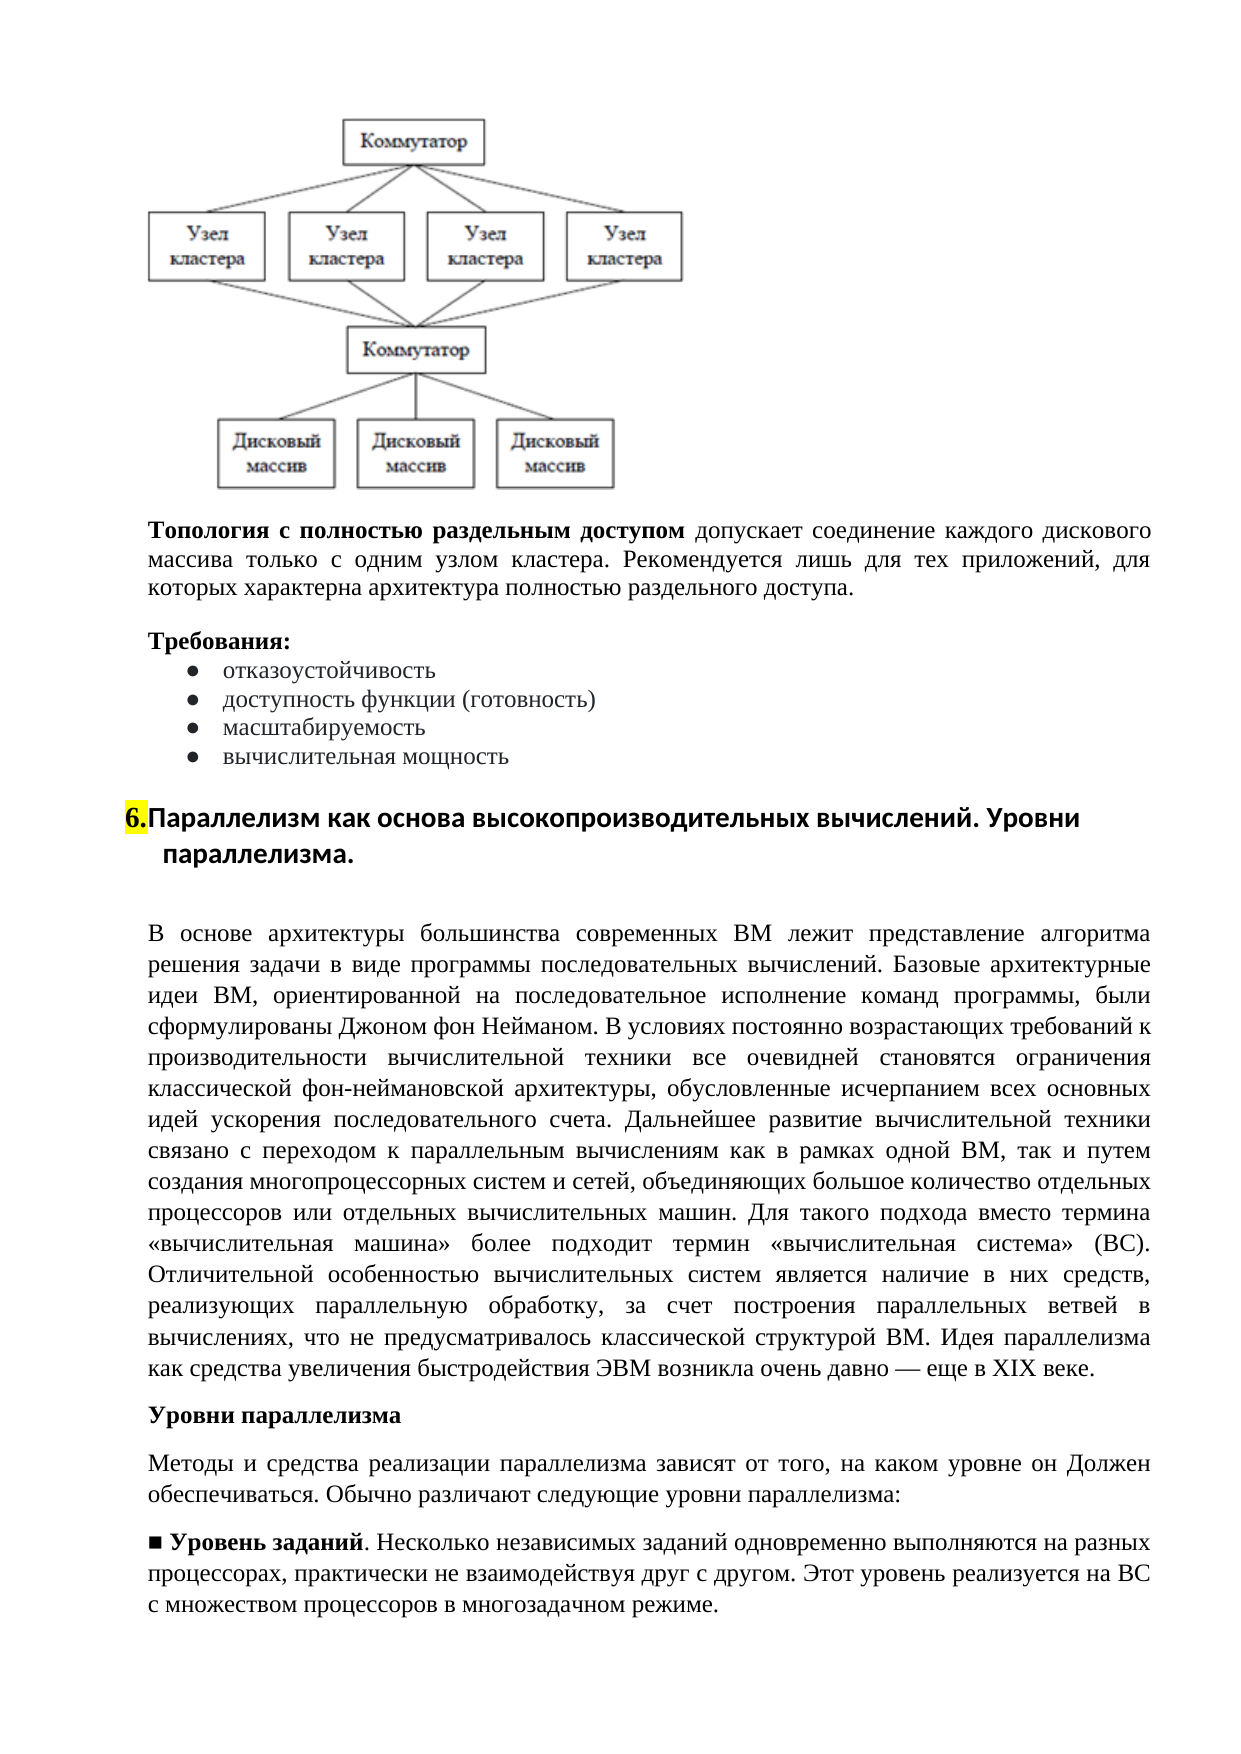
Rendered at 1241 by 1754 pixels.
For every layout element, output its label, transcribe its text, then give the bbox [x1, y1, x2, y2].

text Топология с полностью раздельным доступом допускает соединение каждого дискового массива только с одним узлом кластера. Рекомендуется лишь для тех приложений, для которых характерна архитектура полностью раздельного доступа. [148, 515, 1152, 601]
picture [147, 118, 684, 490]
text Методы и средства реализации параллелизма зависят от того, на каком уровне он Должен обеспечиваться. Обычно различают следующие уровни параллелизма: [148, 1448, 1152, 1508]
text Требования: [148, 626, 1152, 655]
text ■ Уровень заданий. Несколько независимых заданий одновременно выполняются на разных процессорах, практически не взаимодействуя друг с другом. Этот уровень реализуется на ВС с множеством процессоров в многозадачном режиме. [148, 1527, 1152, 1618]
list вычислительная мощность [185, 741, 1152, 770]
text Уровни параллелизма [148, 1400, 1152, 1429]
list масштабируемость [185, 712, 1152, 741]
text В основе архитектуры большинства современных ВМ лежит представление алгоритма решения задачи в виде программы последовательных вычислений. Базовые архитектурные идеи ВМ, ориентированной на последовательное исполнение команд программы, были сформулированы Джоном фон Нейманом. В условиях постоянно возрастающих требований к производительности вычислительной техники все очевидней становятся ограничения классической фон-неймановской архитектуры, обусловленные исчерпанием всех основных идей ускорения последовательного счета. Дальнейшее развитие вычислительной техники связано с переходом к параллельным вычислениям как в рамках одной ВМ, так и путем создания многопроцессорных систем и сетей, объединяющих большое количество отдельных процессоров или отдельных вычислительных машин. Для такого подхода вместо термина «вычислительная машина» более подходит термин «вычислительная система» (ВС). Отличительной особенностью вычислительных систем является наличие в них средств, реализующих параллельную обработку, за счет построения параллельных ветвей в вычислениях, что не предусматривалось классической структурой ВМ. Идея параллелизма как средства увеличения быстродействия ЭВМ возникла очень давно — еще в XIX веке. [148, 918, 1152, 1381]
list отказоустойчивость [185, 655, 1152, 684]
list доступность функции (готовность) [185, 684, 1152, 712]
